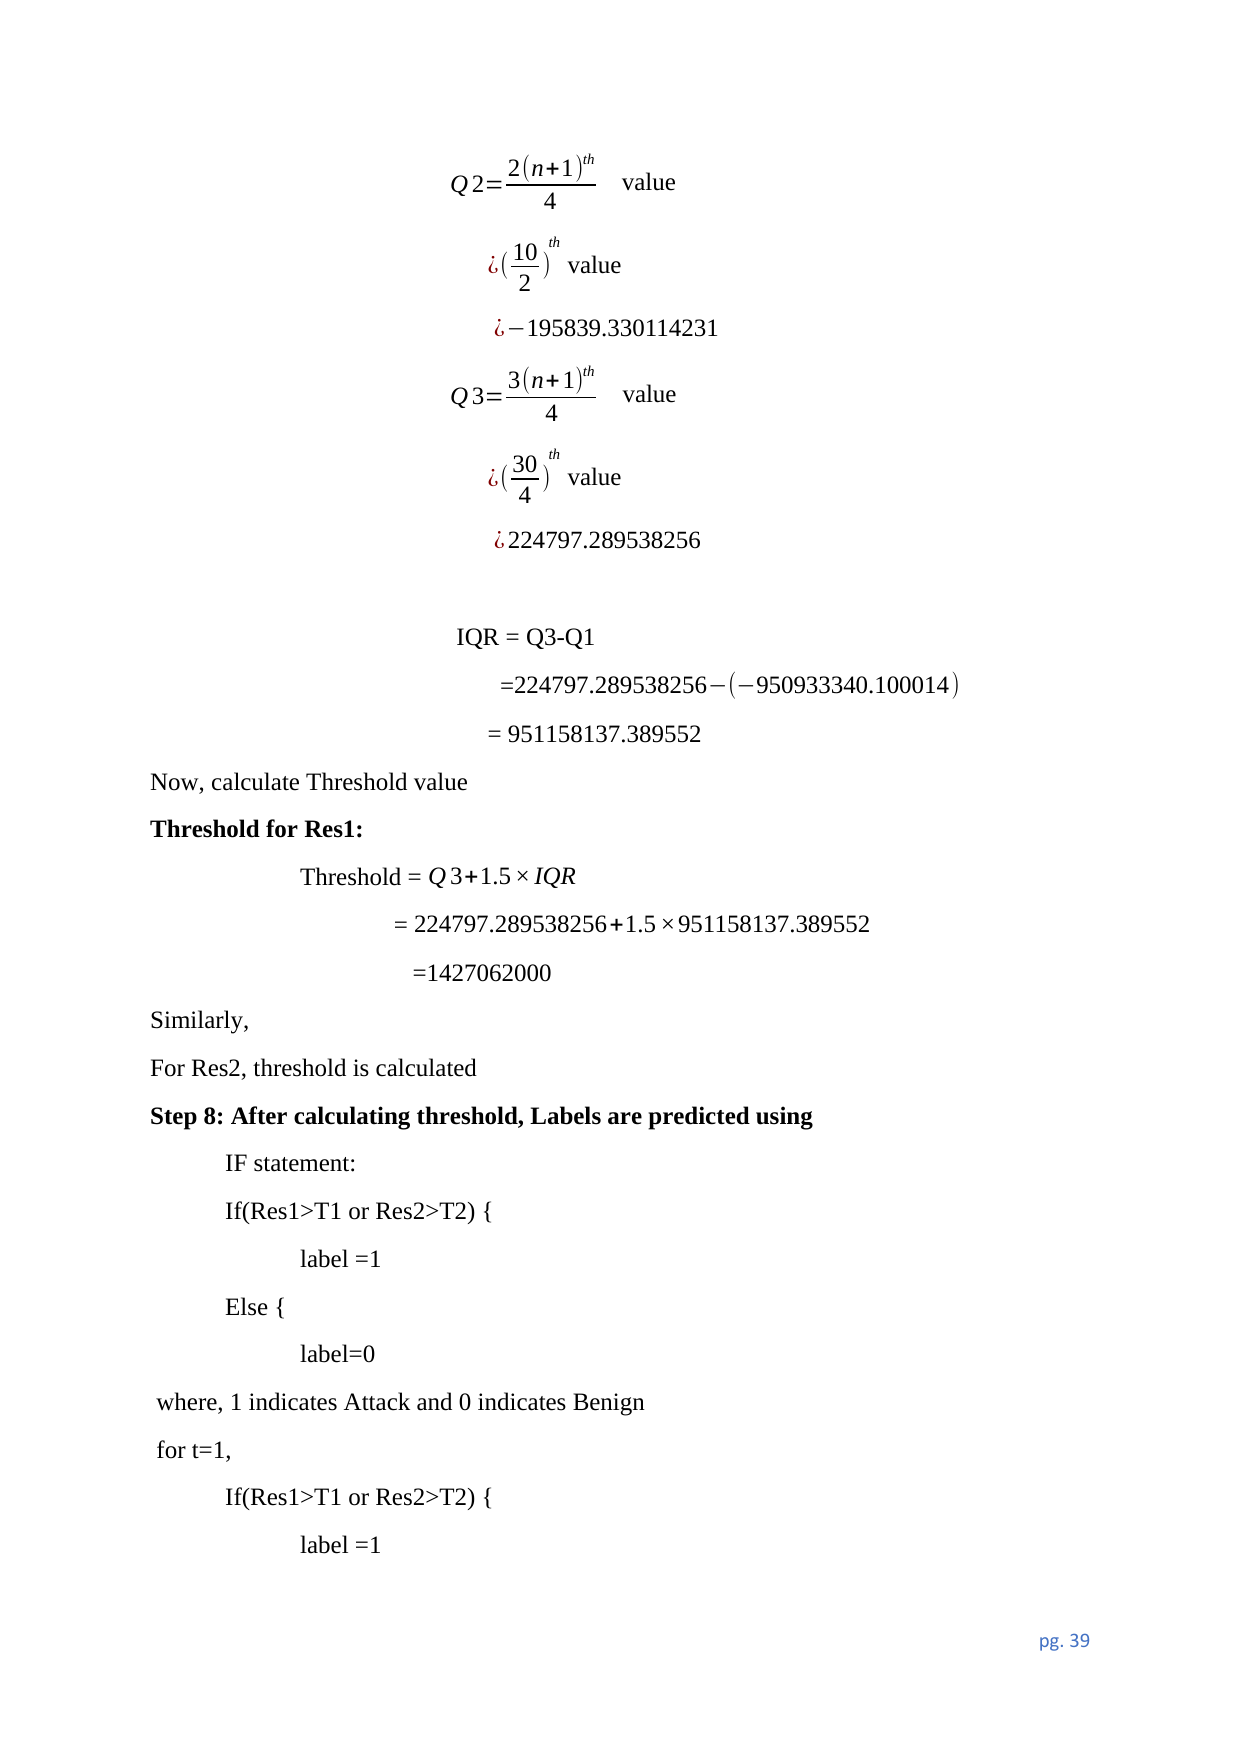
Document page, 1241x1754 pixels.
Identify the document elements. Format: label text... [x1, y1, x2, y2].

text value [375, 233, 1090, 296]
text Else { [150, 1292, 1090, 1320]
text Step 8: After calculating threshold, Labels are predicted using [150, 1101, 1090, 1129]
text For Res2, threshold is calculated [150, 1053, 1090, 1082]
text Now, calculate Threshold value [150, 767, 1090, 796]
text label =1 [150, 1530, 1090, 1559]
text label =1 [150, 1244, 1090, 1273]
text IQR = Q3-Q1 [375, 622, 1090, 651]
text = [375, 670, 1090, 700]
text label=0 [150, 1339, 1090, 1368]
text = [150, 910, 1090, 939]
text for t=1, [150, 1435, 1090, 1463]
text value [375, 150, 1090, 214]
text value [375, 446, 1090, 508]
text IF statement: [150, 1148, 1090, 1177]
text Threshold for Res1: [150, 814, 1090, 843]
text = 951158137.389552 [375, 719, 1090, 748]
text Similarly, [150, 1005, 1090, 1034]
text If(Res1>T1 or Res2>T2) { [150, 1482, 1090, 1511]
text If(Res1>T1 or Res2>T2) { [150, 1196, 1090, 1225]
text =1427062000 [150, 958, 1090, 986]
text where, 1 indicates Attack and 0 indicates Benign [150, 1387, 1090, 1416]
text Threshold = [150, 862, 1090, 891]
text value [375, 362, 1090, 427]
